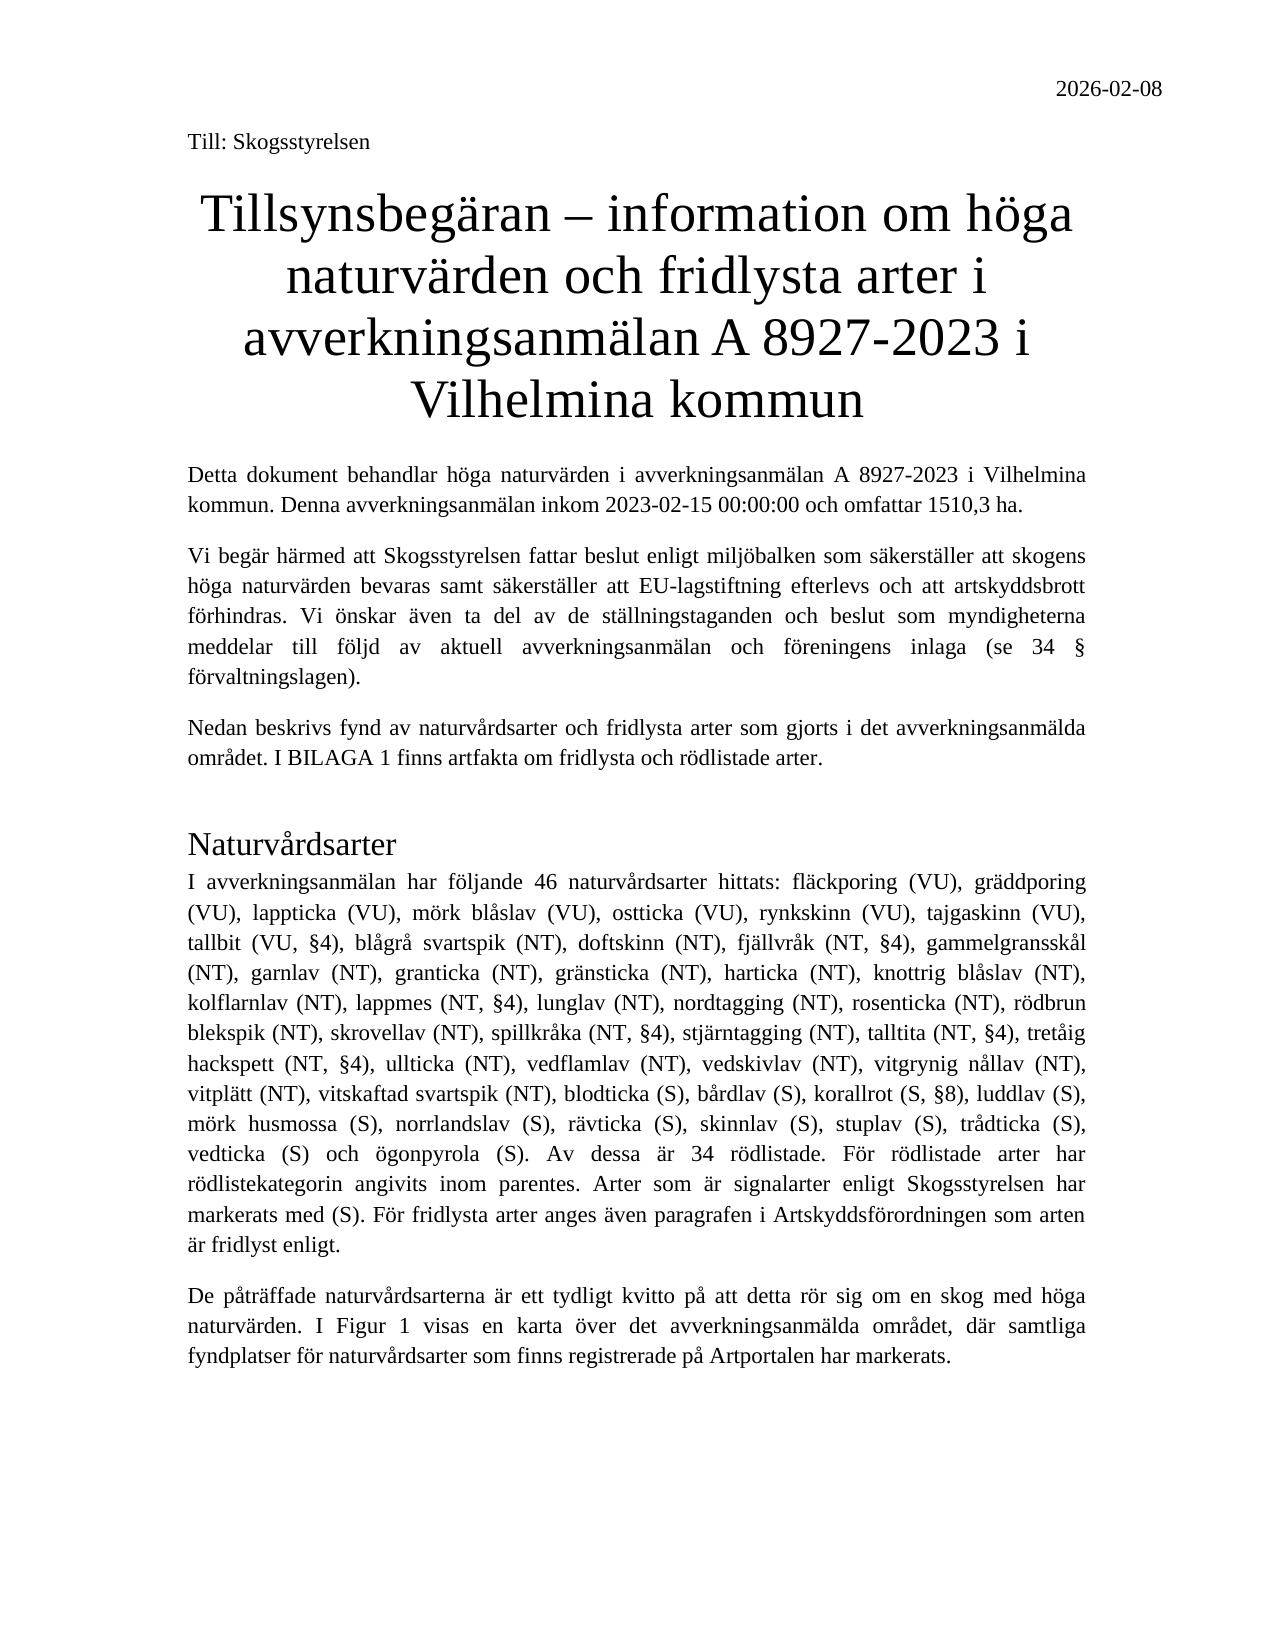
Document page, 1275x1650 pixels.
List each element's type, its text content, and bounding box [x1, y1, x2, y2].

text Vi begär härmed att Skogsstyrelsen fattar beslut enligt miljöbalken som säkerställer att skogens höga naturvärden bevaras samt säkerställer att EU-lagstiftning efterlevs och att artskyddsbrott förhindras. Vi önskar även ta del av de ställningstaganden och beslut som myndigheterna meddelar till följd av aktuell avverkningsanmälan och föreningens inlaga (se 34 § förvaltningslagen). [187, 542, 1087, 689]
subtitle Naturvårdsarter [187, 824, 1087, 863]
text Detta dokument behandlar höga naturvärden i avverkningsanmälan A 8927-2023 i Vilhelmina kommun. Denna avverkningsanmälan inkom 2023-02-15 00:00:00 och omfattar 1510,3 ha. [187, 461, 1087, 517]
text De påträffade naturvårdsarterna är ett tydligt kvitto på att detta rör sig om en skog med höga naturvärden. I Figur 1 visas en karta över det avverkningsanmälda området, där samtliga fyndplatser för naturvårdsarter som finns registrerade på Artportalen har markerats. [187, 1282, 1087, 1369]
text I avverkningsanmälan har följande 46 naturvårdsarter hittats: fläckporing (VU), gräddporing (VU), lappticka (VU), mörk blåslav (VU), ostticka (VU), rynkskinn (VU), tajgaskinn (VU), tallbit (VU, §4), blågrå svartspik (NT), doftskinn (NT), fjällvråk (NT, §4), gammelgransskål (NT), garnlav (NT), granticka (NT), gränsticka (NT), harticka (NT), knottrig blåslav (NT), kolflarnlav (NT), lappmes (NT, §4), lunglav (NT), nordtagging (NT), rosenticka (NT), rödbrun blekspik (NT), skrovellav (NT), spillkråka (NT, §4), stjärntagging (NT), talltita (NT, §4), tretåig hackspett (NT, §4), ullticka (NT), vedflamlav (NT), vedskivlav (NT), vitgrynig nållav (NT), vitplätt (NT), vitskaftad svartspik (NT), blodticka (S), bårdlav (S), korallrot (S, §8), luddlav (S), mörk husmossa (S), norrlandslav (S), rävticka (S), skinnlav (S), stuplav (S), trådticka (S), vedticka (S) och ögonpyrola (S). Av dessa är 34 rödlistade. För rödlistade arter har rödlistekategorin angivits inom parentes. Arter som är signalarter enligt Skogsstyrelsen har markerats med (S). För fridlysta arter anges även paragrafen i Artskyddsförordningen som arten är fridlyst enligt. [187, 868, 1087, 1257]
title Tillsynsbegäran – information om höga naturvärden och fridlysta arter i avverkningsanmälan A 8927-2023 i Vilhelmina kommun [187, 180, 1087, 429]
text Nedan beskrivs fynd av naturvårdsarter och fridlysta arter som gjorts i det avverkningsanmälda området. I BILAGA 1 finns artfakta om fridlysta och rödlistade arter. [187, 714, 1087, 771]
